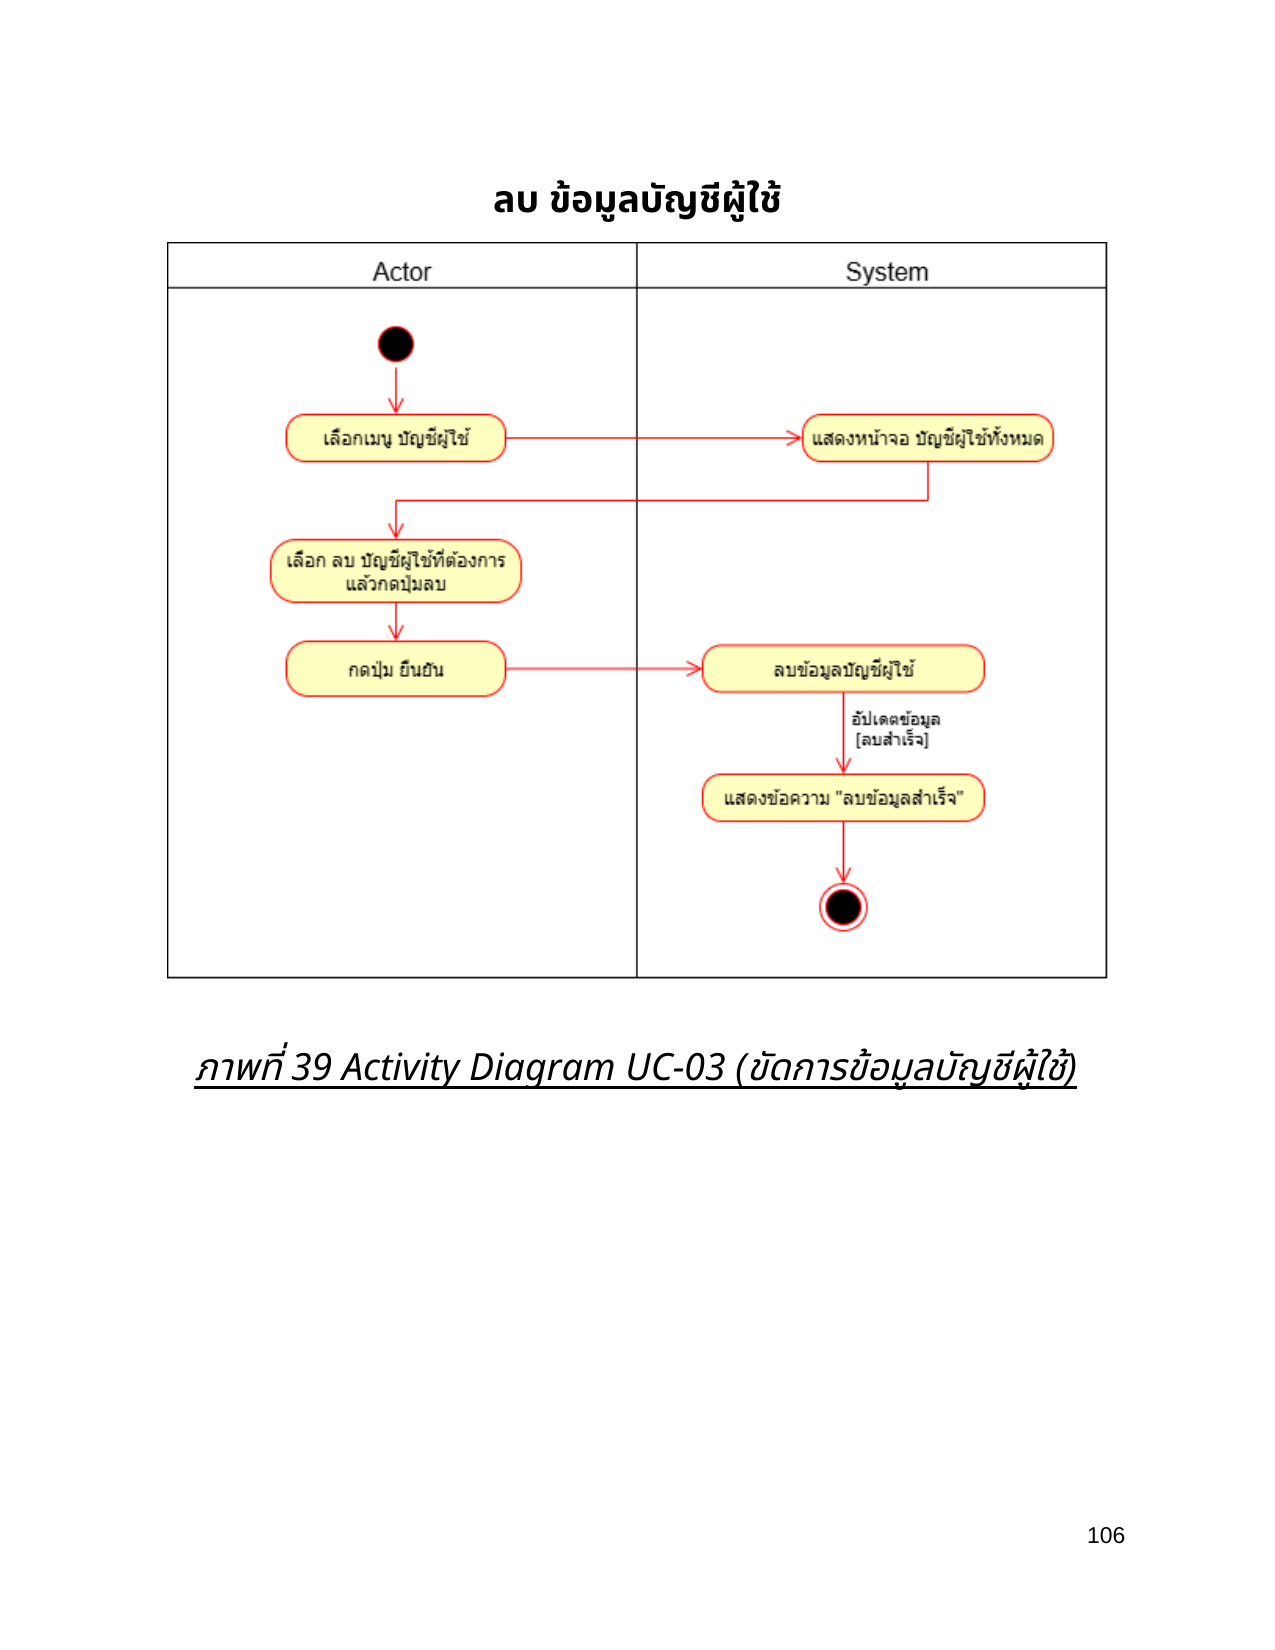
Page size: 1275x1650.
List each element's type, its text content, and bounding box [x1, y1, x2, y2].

picture [167, 242, 1108, 993]
text ลบ ข้อมูลบัญชีผู้ใช้ [150, 173, 1125, 230]
text ภาพที่ 39 Activity Diagram UC-03 (ขัดการข้อมูลบัญชีผู้ใช้) [150, 1040, 1125, 1097]
